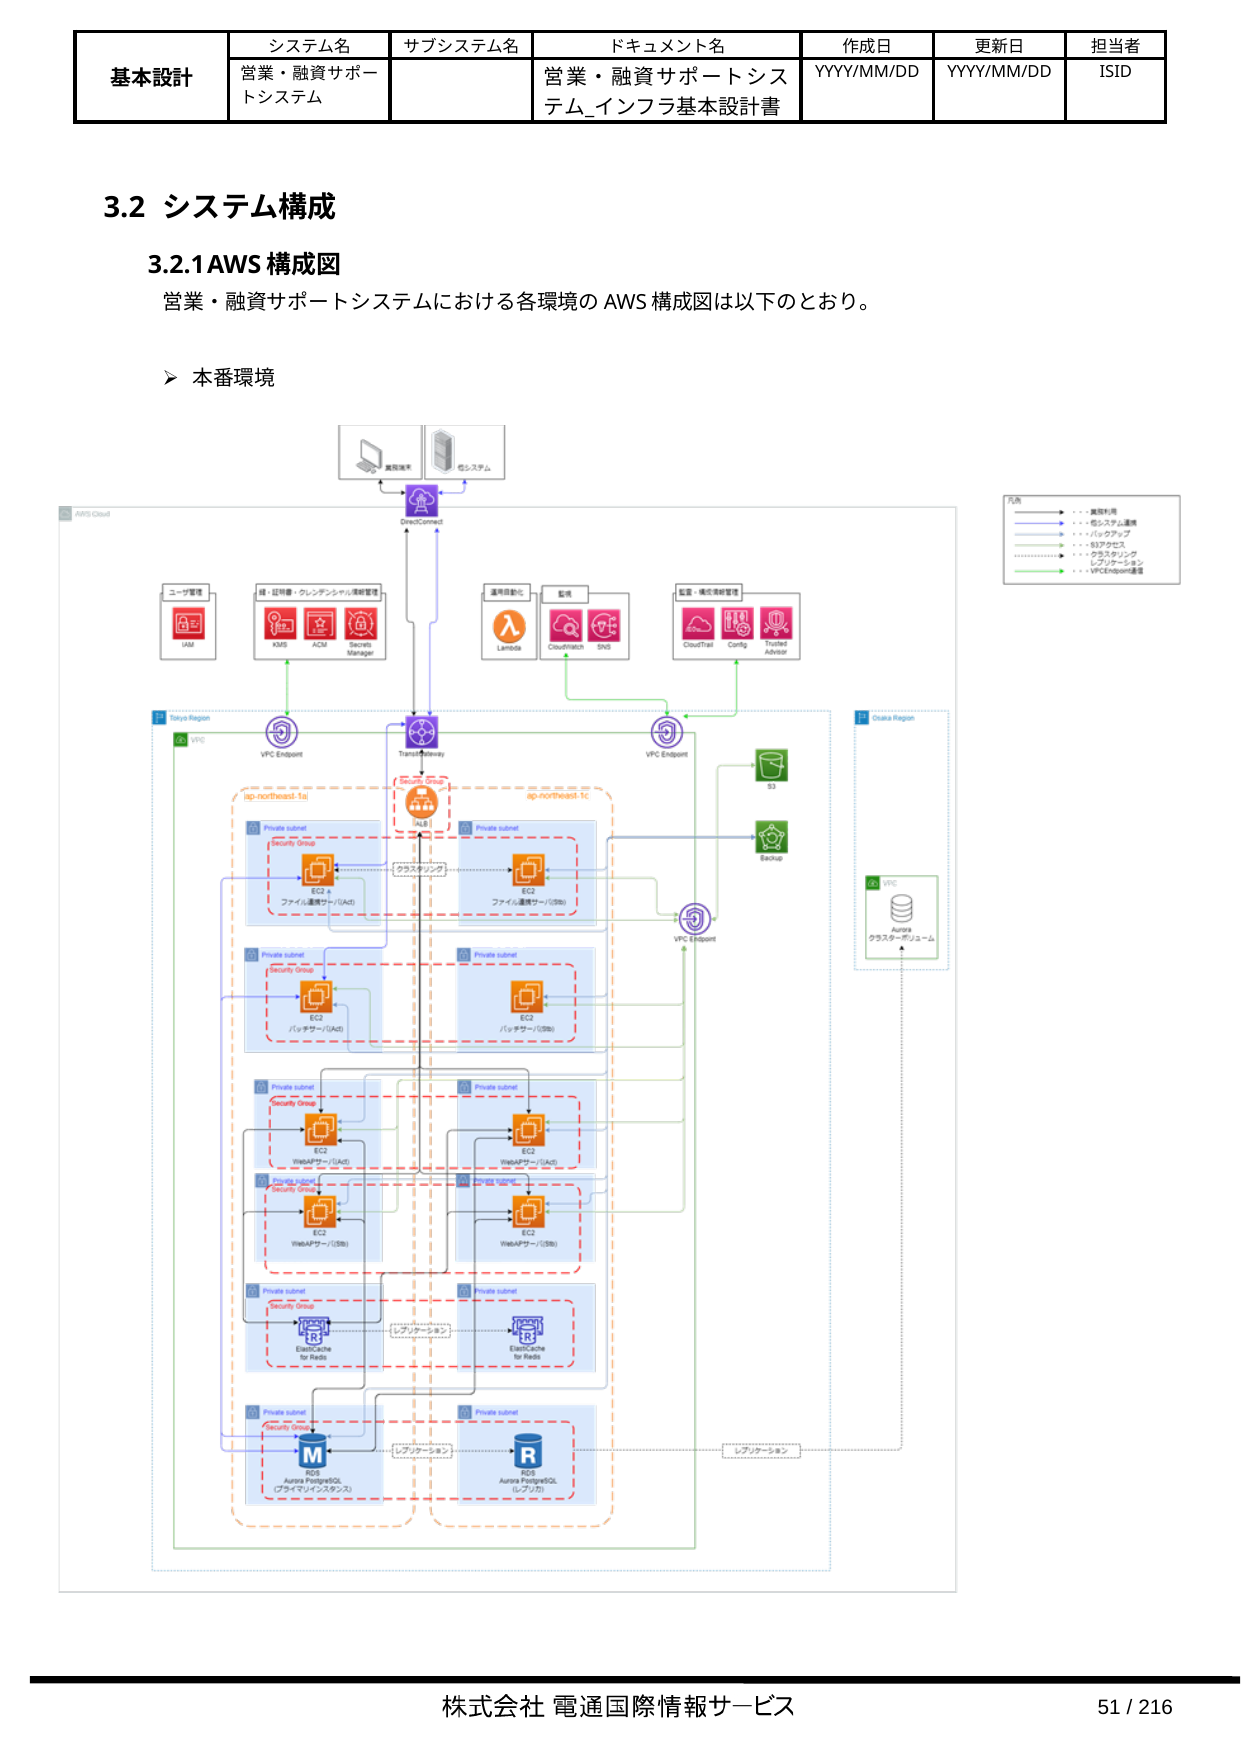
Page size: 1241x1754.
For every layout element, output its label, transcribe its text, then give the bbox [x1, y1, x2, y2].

picture [58, 425, 1181, 1593]
text 営業・融資サポートシステムにおける各環境のAWS構成図は以下のとおり。 [75, 281, 1181, 319]
subtitle AWS構成図 [148, 243, 1181, 281]
list 本番環境 [162, 357, 1181, 395]
subtitle システム構成 [103, 167, 1181, 243]
picture [442, 1694, 794, 1718]
